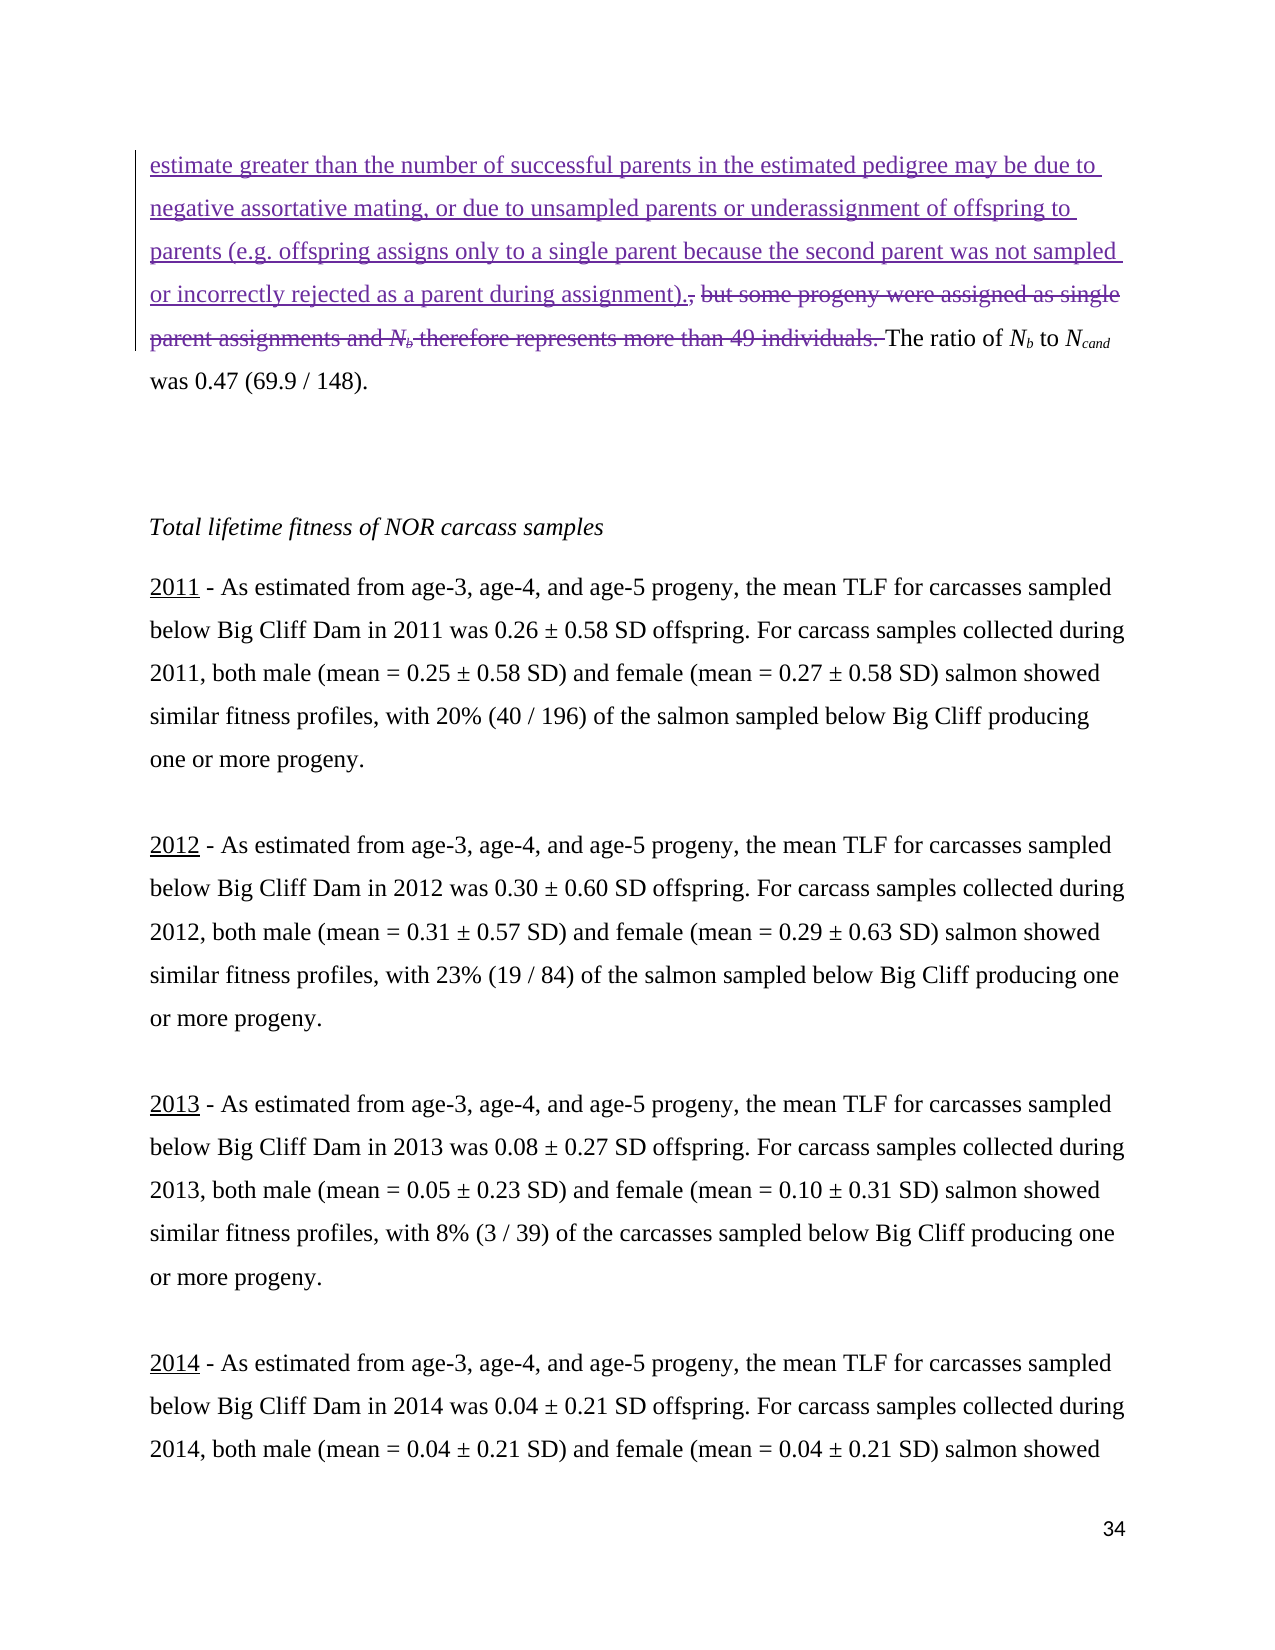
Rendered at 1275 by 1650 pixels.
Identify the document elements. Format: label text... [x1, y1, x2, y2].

text 2012 - As estimated from age-3, age-4, and age-5 progeny, the mean TLF for carcasses sampled below Big Cliff Dam in 2012 was 0.30 ± 0.60 SD offspring. For carcass samples collected during 2012, both male (mean = 0.31 ± 0.57 SD) and female (mean = 0.29 ± 0.63 SD) salmon showed similar fitness profiles, with 23% (19 / 84) of the salmon sampled below Big Cliff producing one or more progeny. [149, 830, 1125, 1032]
subtitle Total lifetime fitness of NOR carcass samples [148, 512, 1130, 541]
text 2011 - As estimated from age-3, age-4, and age-5 progeny, the mean TLF for carcasses sampled below Big Cliff Dam in 2011 was 0.26 ± 0.58 SD offspring. For carcass samples collected during 2011, both male (mean = 0.25 ± 0.58 SD) and female (mean = 0.27 ± 0.58 SD) salmon showed similar fitness profiles, with 20% (40 / 196) of the salmon sampled below Big Cliff producing one or more progeny. [149, 572, 1125, 773]
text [149, 1348, 1125, 1463]
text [149, 150, 1125, 394]
text 2013 - As estimated from age-3, age-4, and age-5 progeny, the mean TLF for carcasses sampled below Big Cliff Dam in 2013 was 0.08 ± 0.27 SD offspring. For carcass samples collected during 2013, both male (mean = 0.05 ± 0.23 SD) and female (mean = 0.10 ± 0.31 SD) salmon showed similar fitness profiles, with 8% (3 / 39) of the carcasses sampled below Big Cliff producing one or more progeny. [149, 1089, 1125, 1290]
